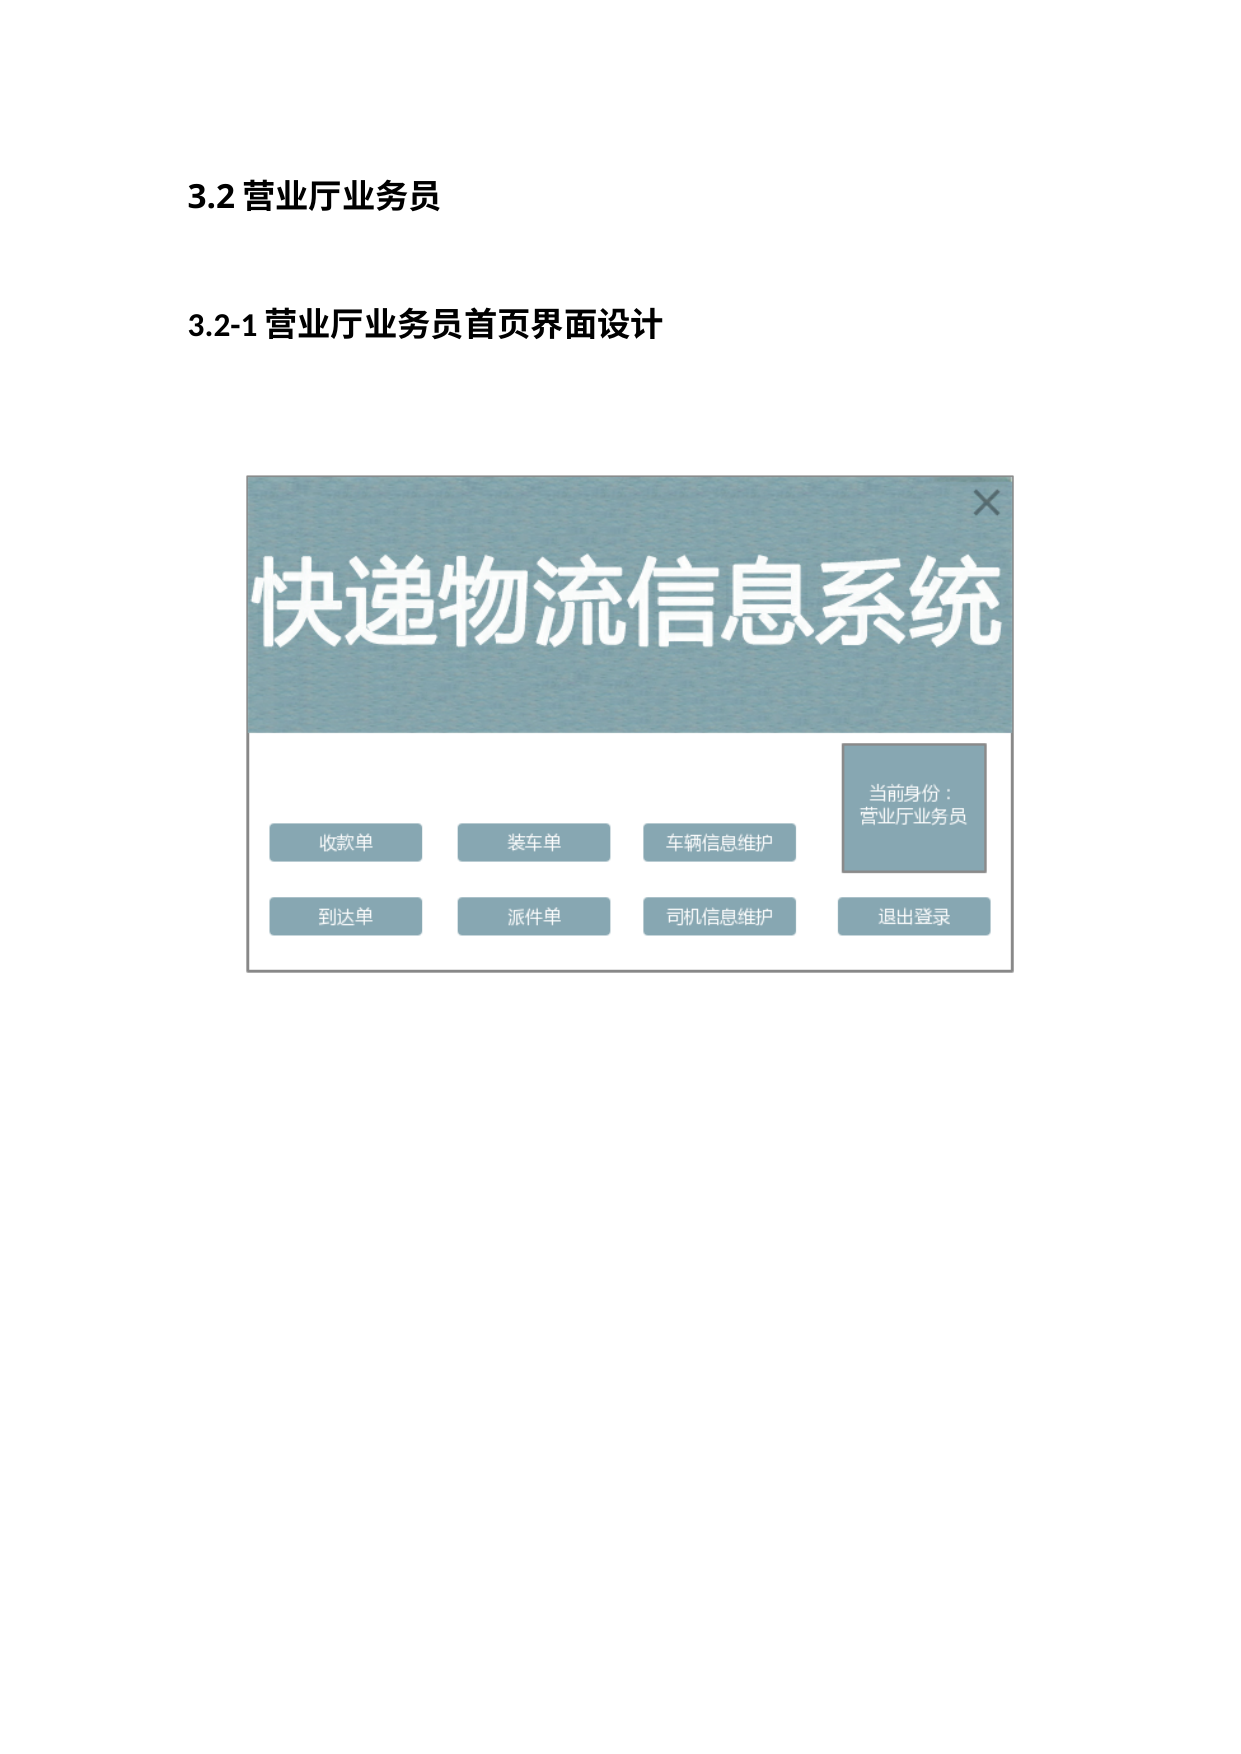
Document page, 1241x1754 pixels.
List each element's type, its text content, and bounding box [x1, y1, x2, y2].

picture [187, 416, 1053, 1012]
subtitle 3.2营业厅业务员 [187, 162, 1053, 227]
subtitle 3.2-1营业厅业务员首页界面设计 [187, 289, 1053, 354]
